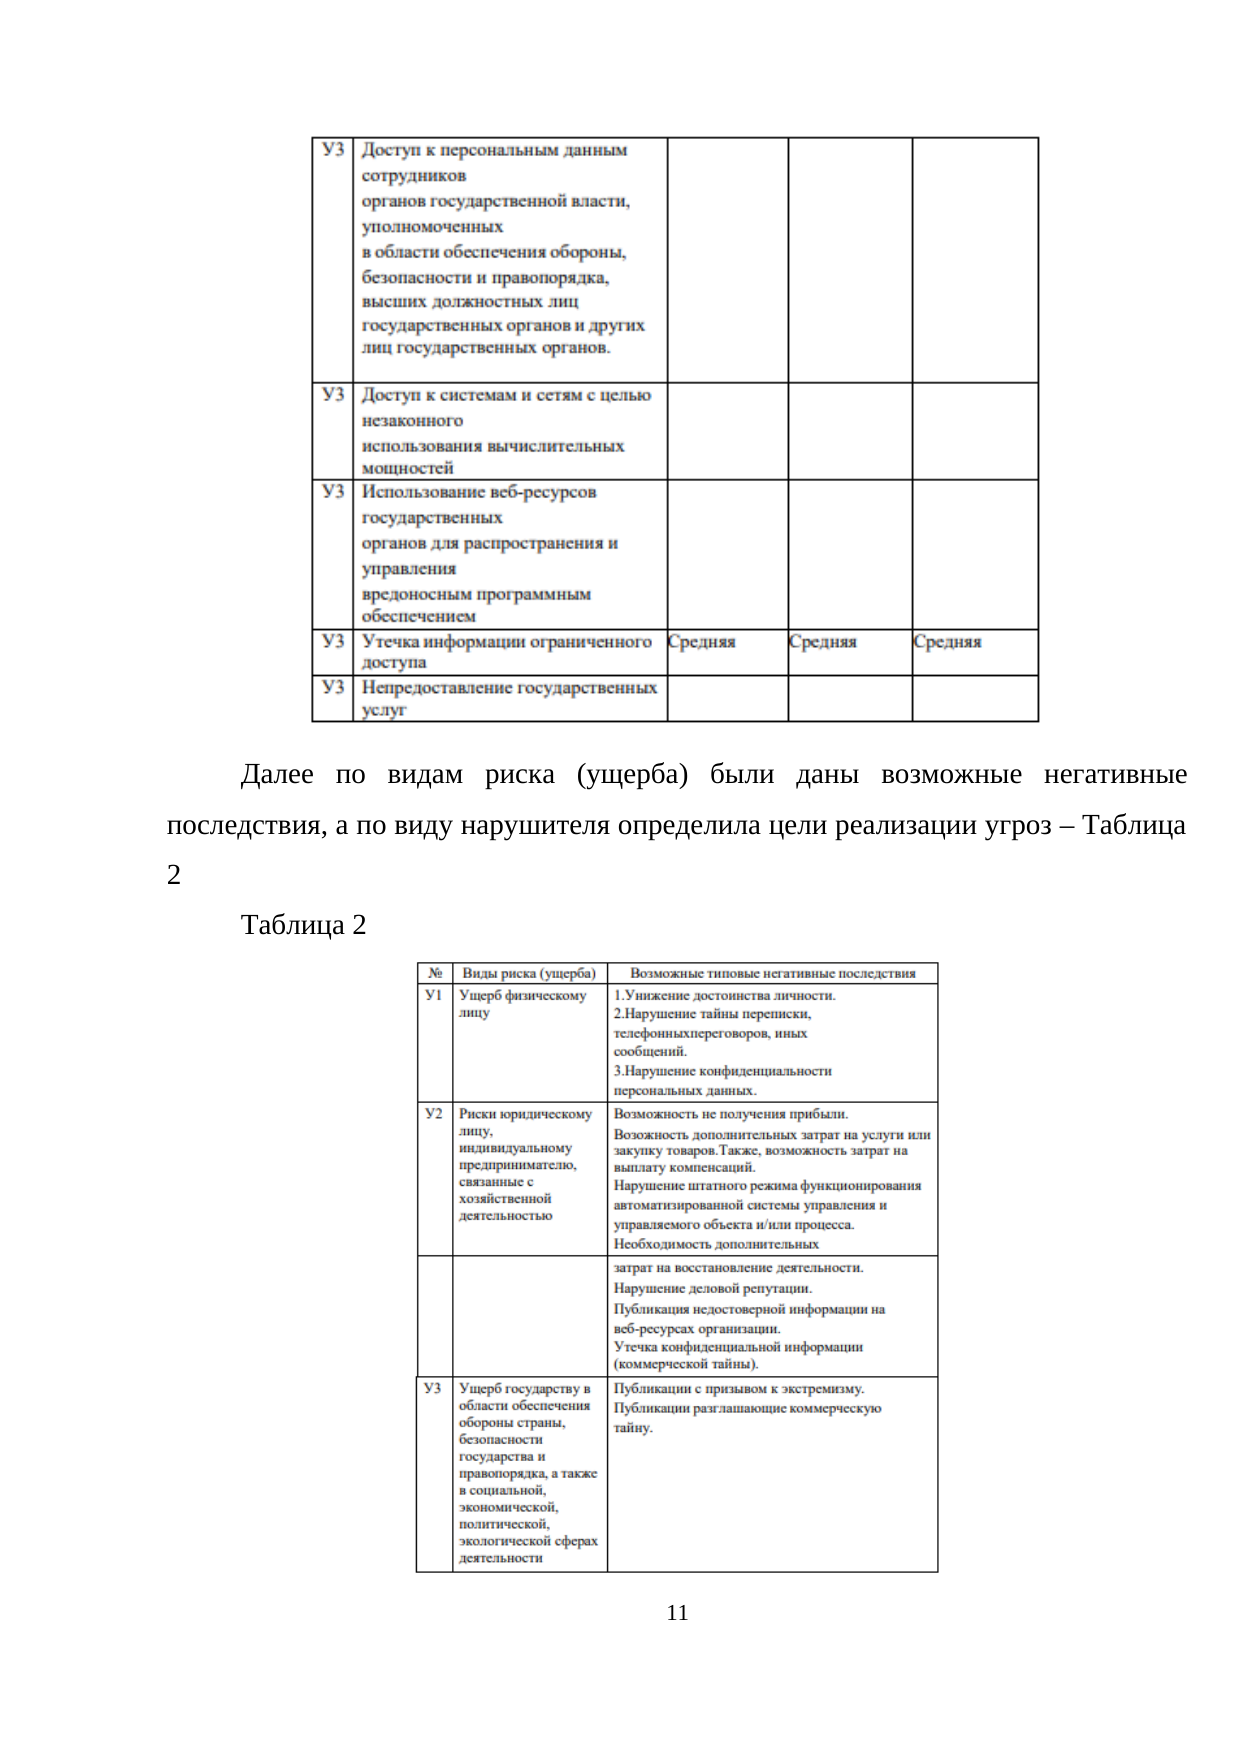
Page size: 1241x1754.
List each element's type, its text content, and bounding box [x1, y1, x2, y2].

picture [405, 957, 950, 1584]
text Далее по видам риска (ущерба) были даны возможные негативные последствия, а по виду нарушителя определила цели реализации угроз – Таблица 2 [167, 757, 1188, 891]
text Таблица 2 [167, 907, 1188, 941]
picture [300, 116, 1055, 740]
